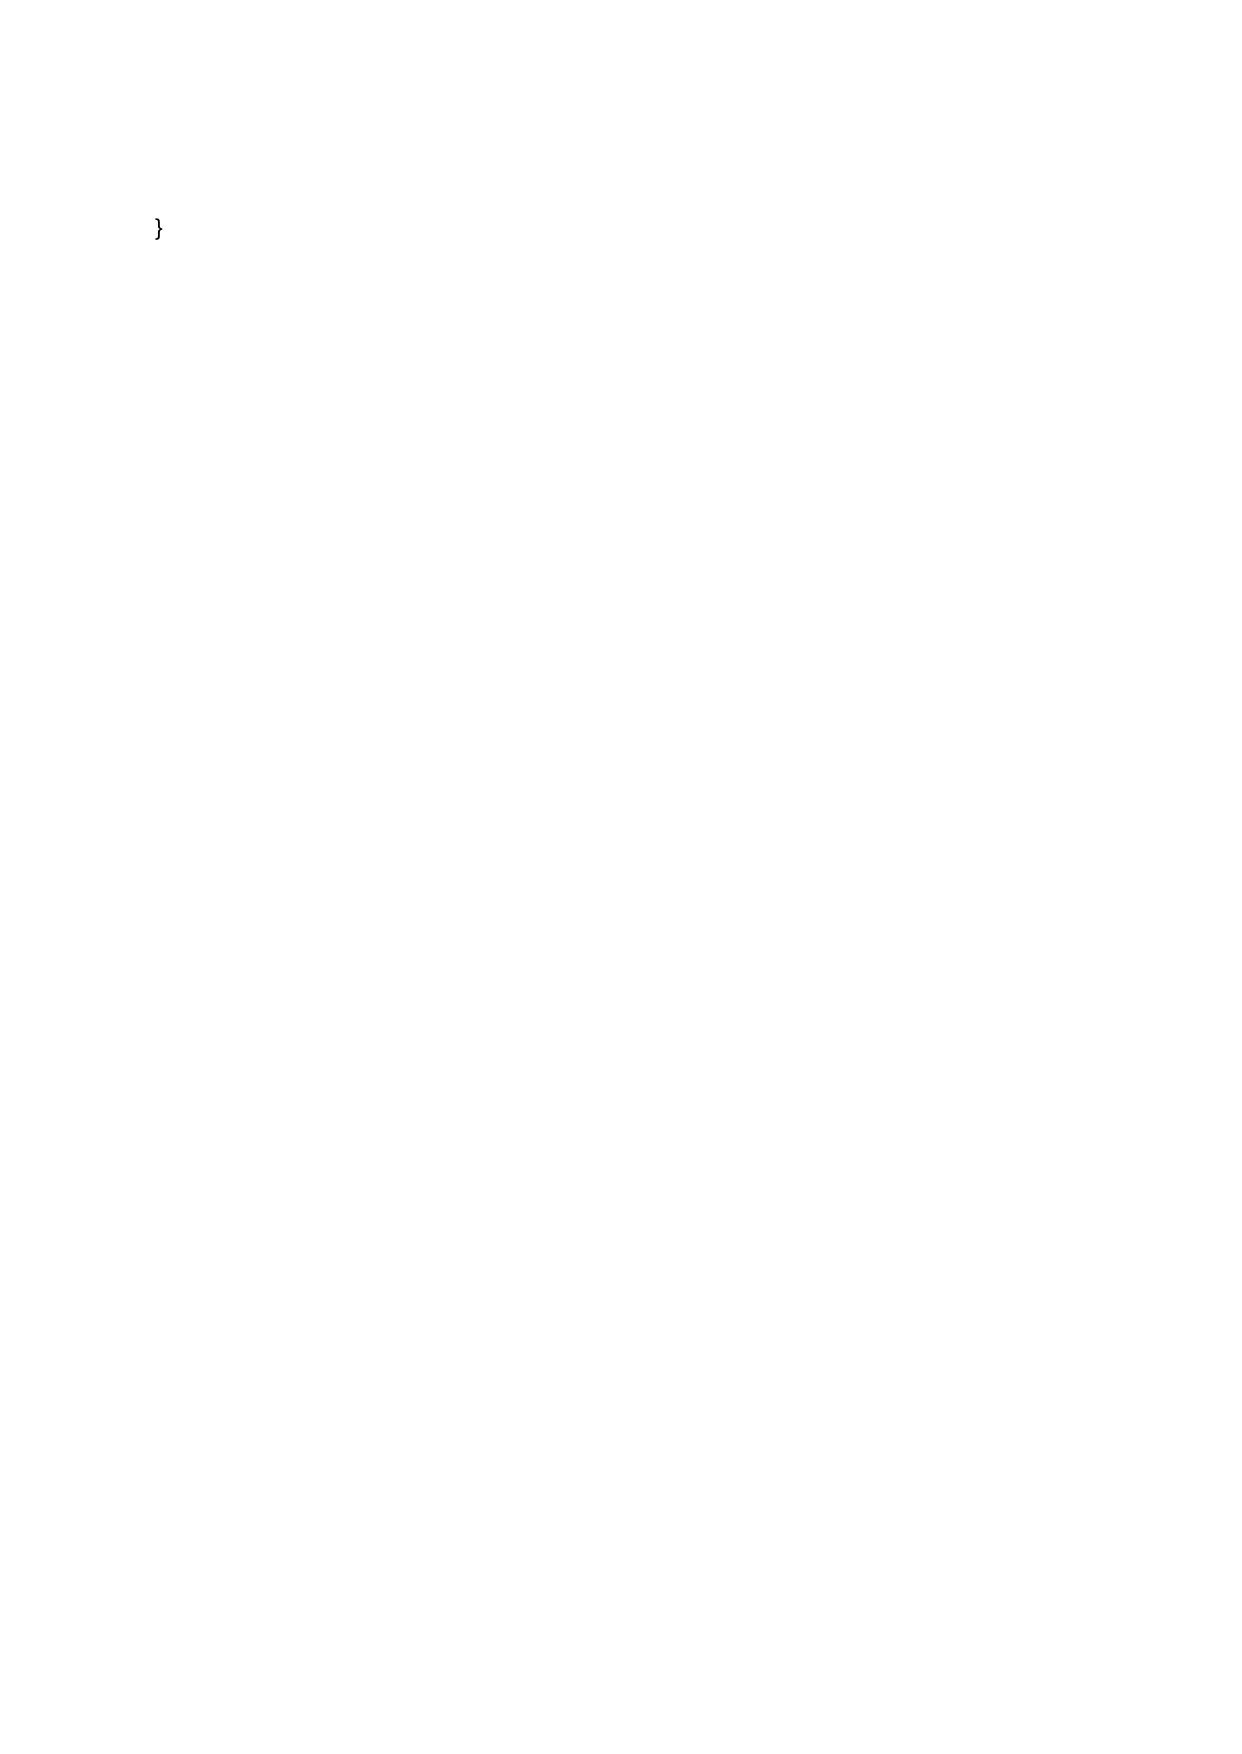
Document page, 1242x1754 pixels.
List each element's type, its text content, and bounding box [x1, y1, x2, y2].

text } [148, 214, 164, 240]
